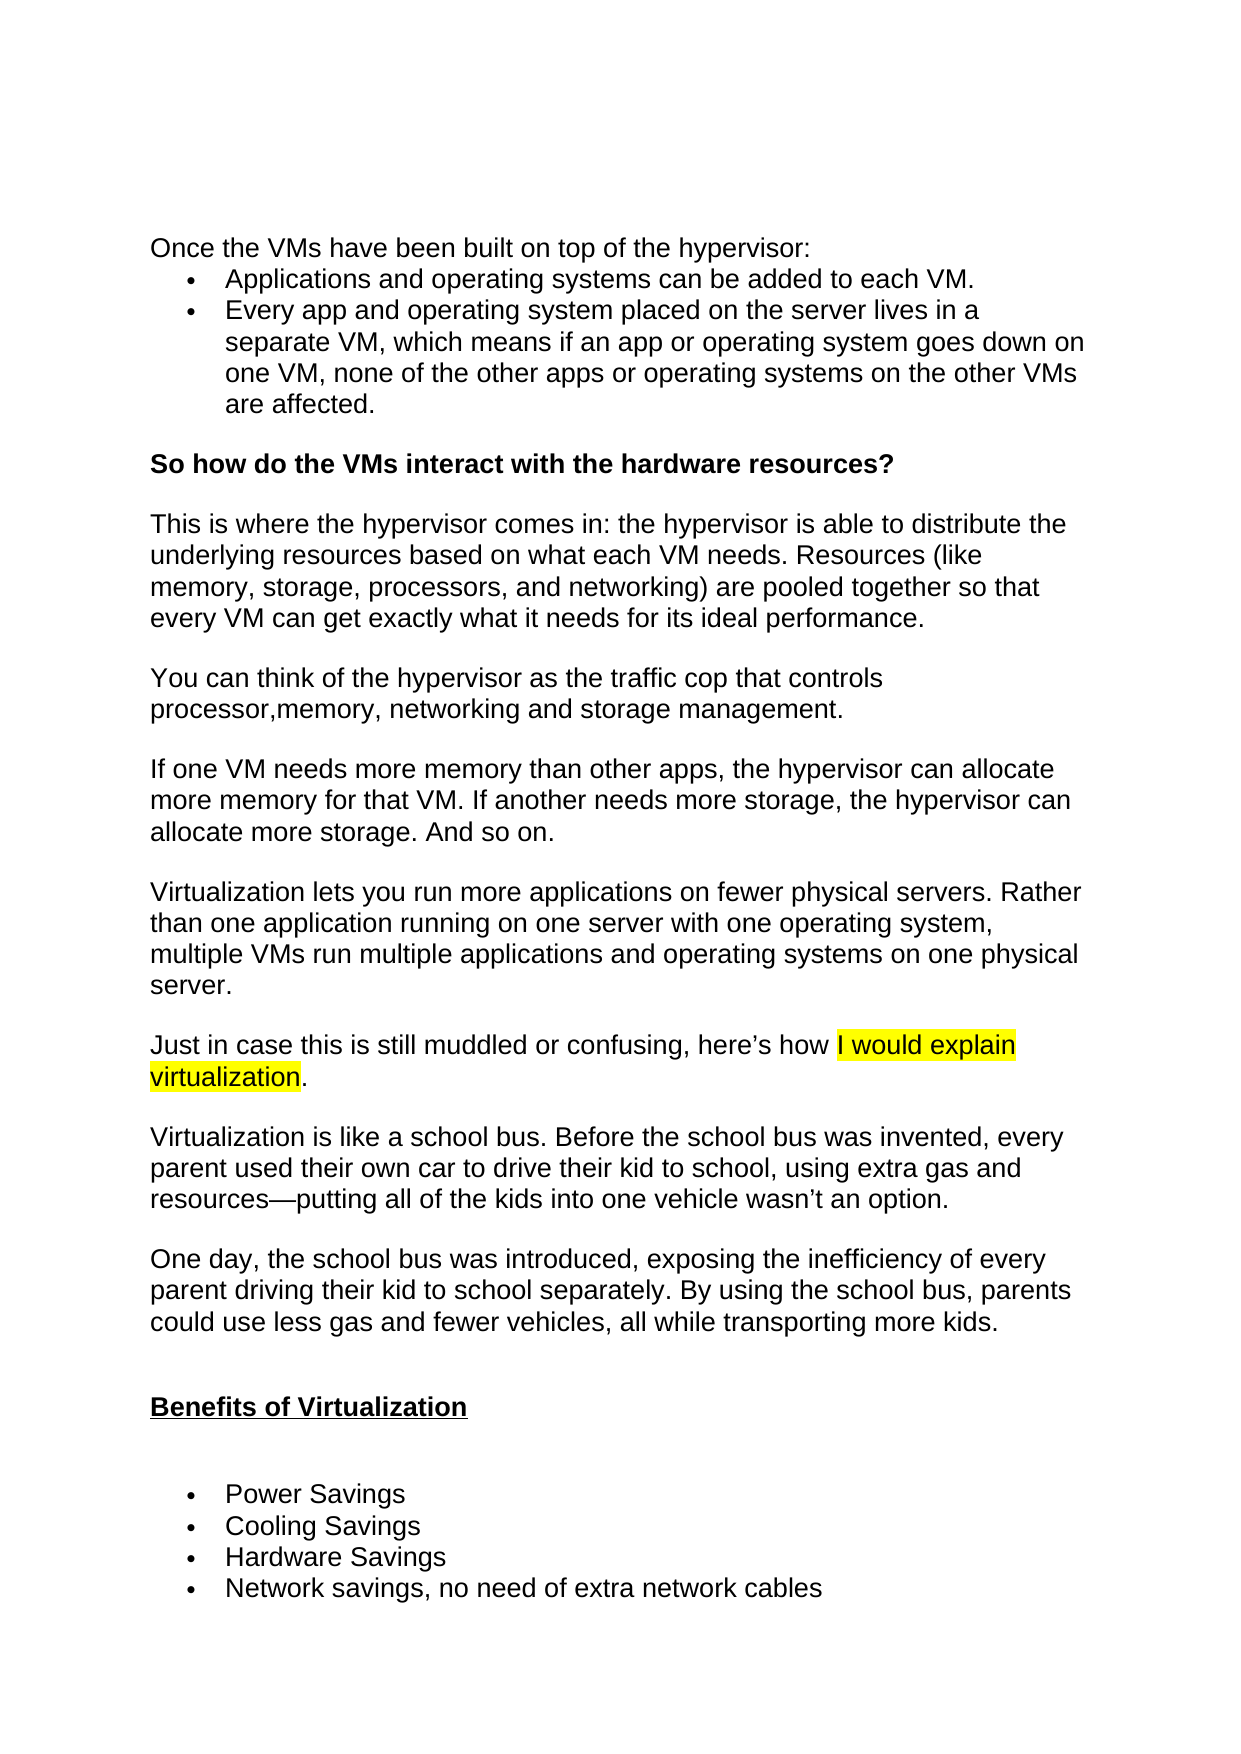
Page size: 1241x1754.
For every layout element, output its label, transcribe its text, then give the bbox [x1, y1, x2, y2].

list Cooling Savings [187, 1510, 1090, 1541]
text Virtualization lets you run more applications on fewer physical servers. Rather than one application running on one server with one operating system, multiple VMs run multiple applications and operating systems on one physical server. [150, 876, 1090, 1001]
list Applications and operating systems can be added to each VM. [187, 263, 1090, 294]
list Every app and operating system placed on the server lives in a separate VM, which means if an app or operating system goes down on one VM, none of the other apps or operating systems on the other VMs are affected. [187, 294, 1090, 419]
text This is where the hypervisor comes in: the hypervisor is able to distribute the underlying resources based on what each VM needs. Resources (like memory, storage, processors, and networking) are pooled together so that every VM can get exactly what it needs for its ideal performance. [150, 508, 1090, 633]
text If one VM needs more memory than other apps, the hypervisor can allocate more memory for that VM. If another needs more storage, the hypervisor can allocate more storage. And so on. [150, 753, 1090, 847]
text Virtualization is like a school bus. Before the school bus was invented, every parent used their own car to drive their kid to school, using extra gas and resources—putting all of the kids into one vehicle wasn’t an option. [150, 1121, 1090, 1214]
text One day, the school bus was introduced, exposing the inefficiency of every parent driving their kid to school separately. By using the school bus, parents could use less gas and fewer vehicles, all while transporting more kids. [150, 1243, 1090, 1337]
text Benefits of Virtualization [150, 1391, 1090, 1422]
list Hardware Savings [187, 1541, 1090, 1572]
list Network savings, no need of extra network cables [187, 1572, 1090, 1603]
text Once the VMs have been built on top of the hypervisor: [150, 232, 1090, 263]
text Just in case this is still muddled or confusing, here’s how I would explain virtualization. [150, 1029, 1090, 1092]
text You can think of the hypervisor as the traffic cop that controls processor,memory, networking and storage management. [150, 662, 1090, 724]
text So how do the VMs interact with the hardware resources? [150, 448, 1090, 479]
list Power Savings [187, 1478, 1090, 1510]
